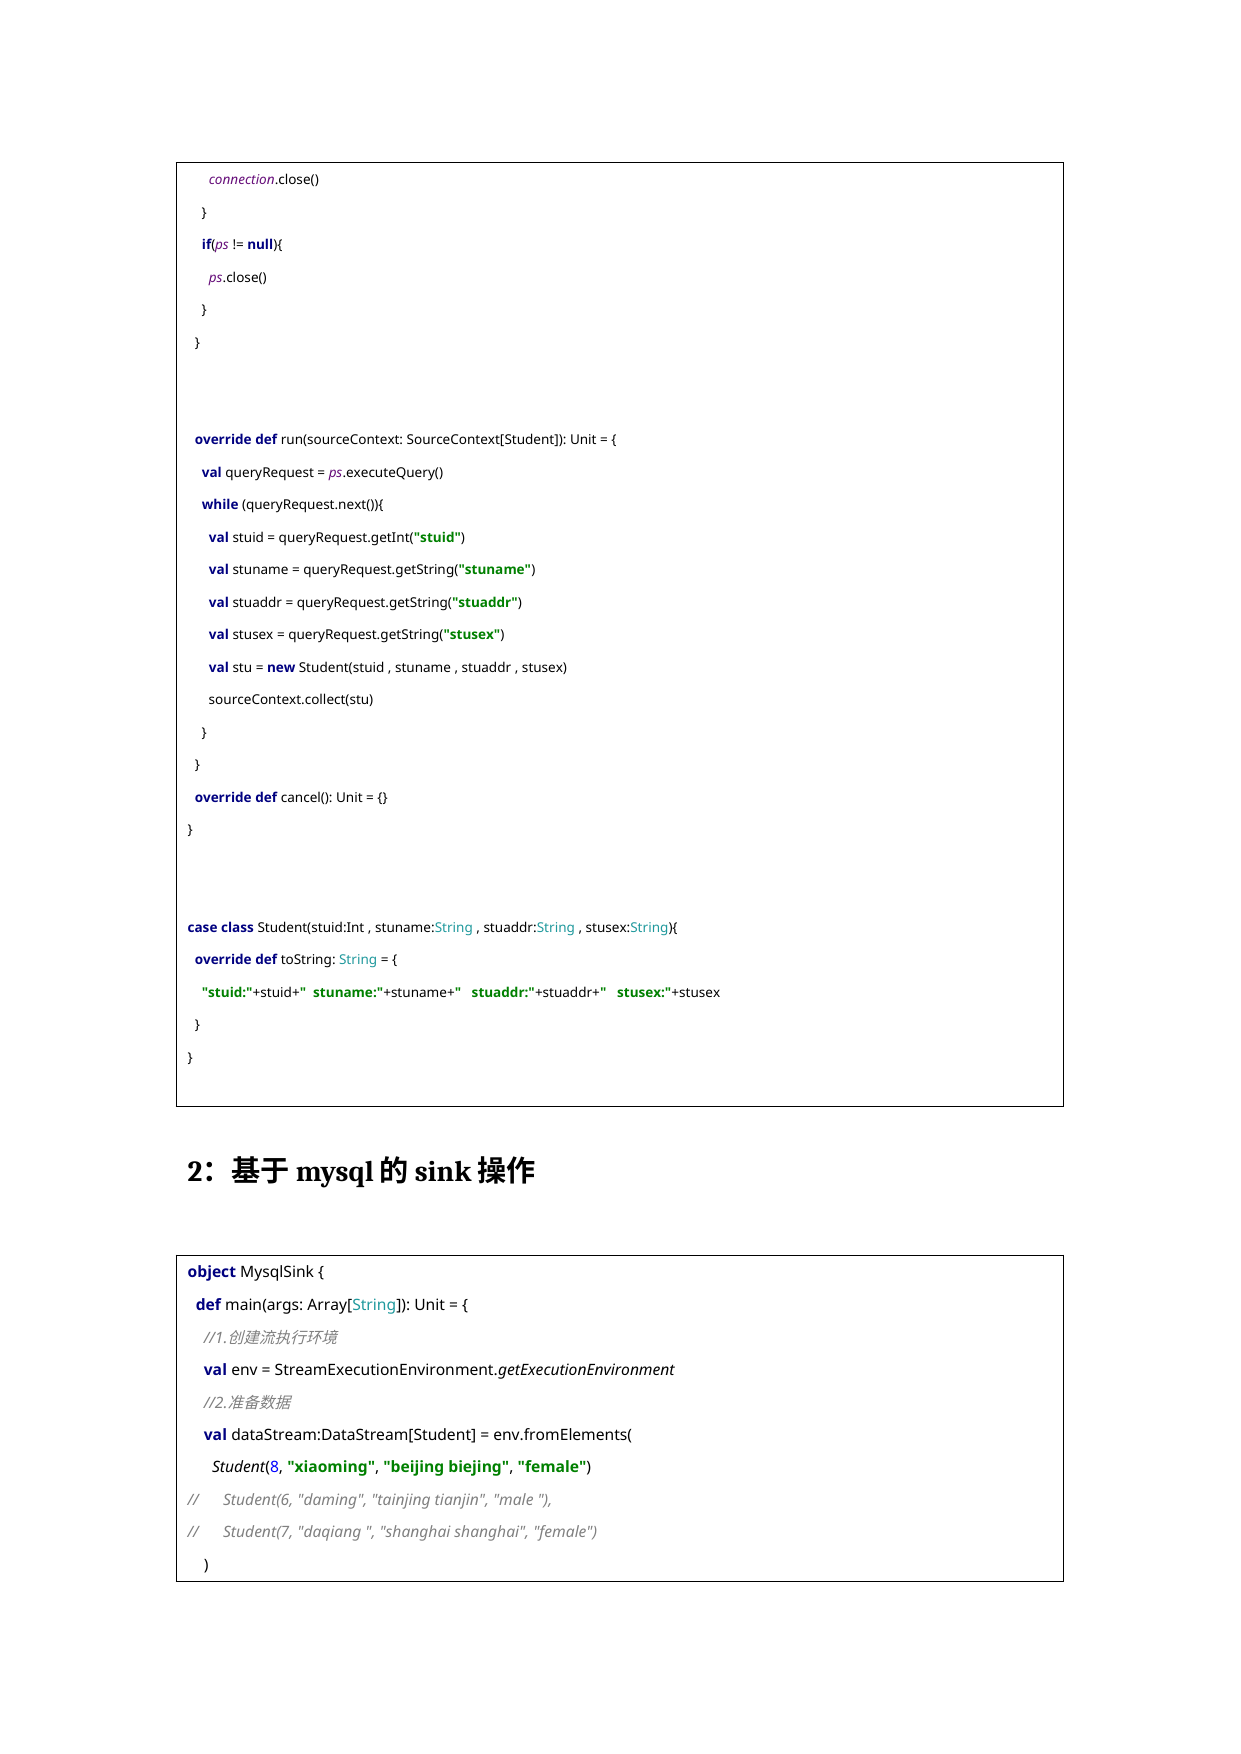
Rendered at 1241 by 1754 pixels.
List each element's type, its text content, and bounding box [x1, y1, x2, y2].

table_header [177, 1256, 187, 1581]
subtitle 2：基于mysql的sink操作 [187, 1136, 1053, 1201]
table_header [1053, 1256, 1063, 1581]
